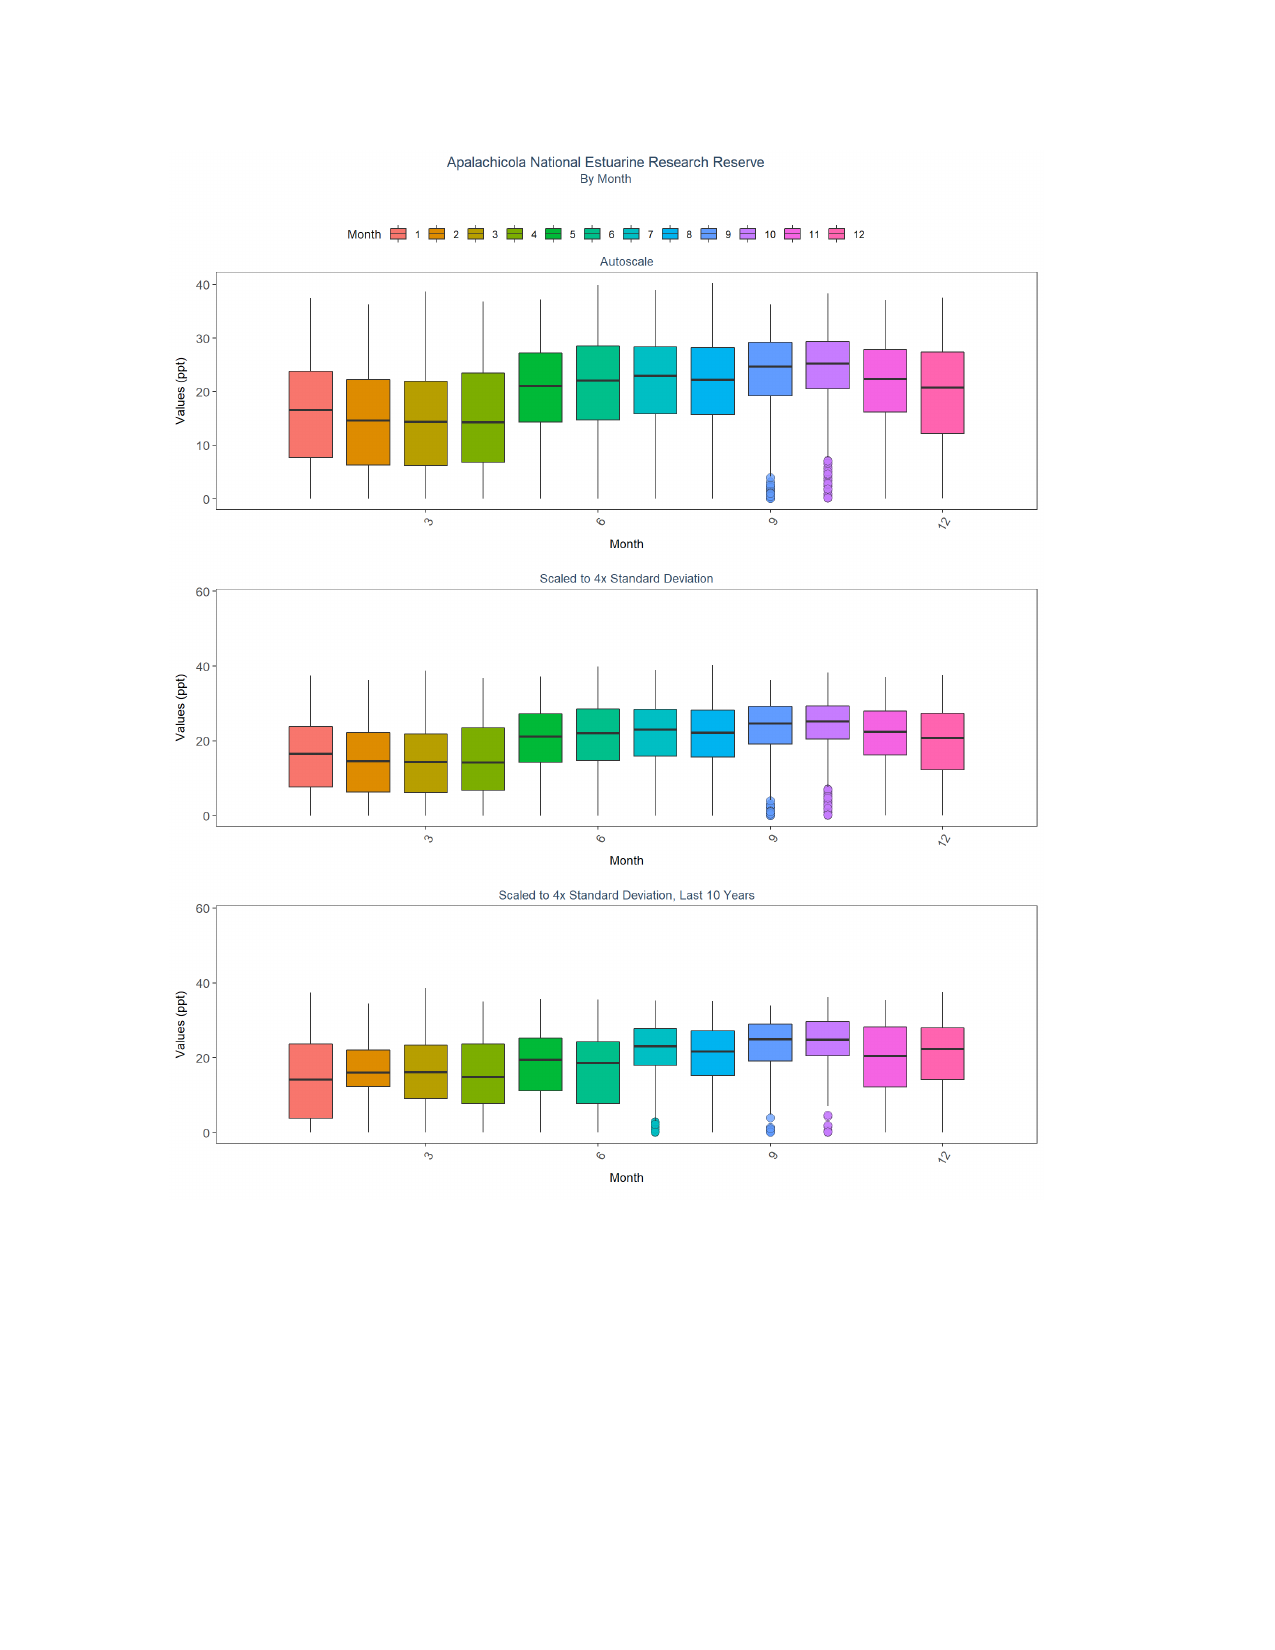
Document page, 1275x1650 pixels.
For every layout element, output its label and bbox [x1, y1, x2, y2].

picture [168, 150, 1044, 1200]
